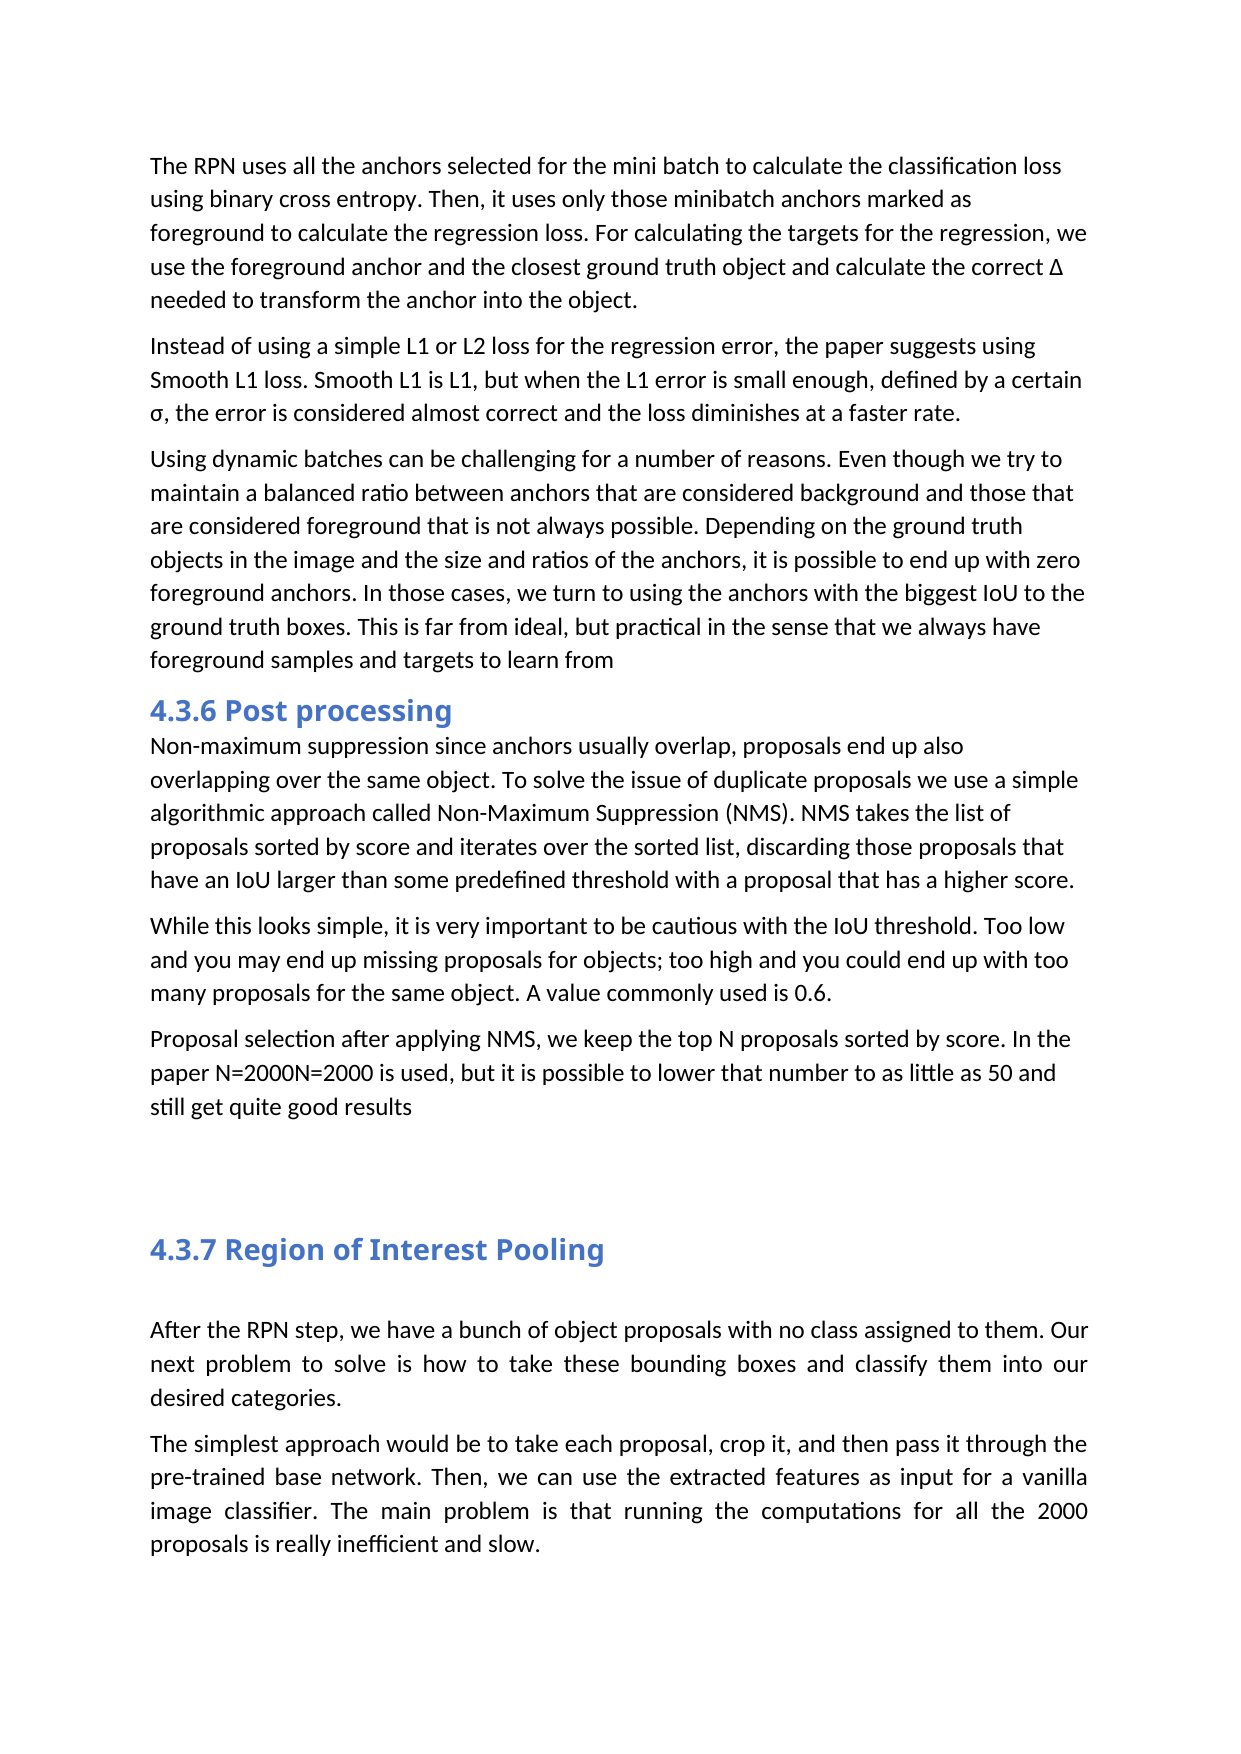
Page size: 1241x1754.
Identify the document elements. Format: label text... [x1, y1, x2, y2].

text Proposal selection after applying NMS, we keep the top N proposals sorted by score. In the paper N=2000N=2000 is used, but it is possible to lower that number to as little as 50 and still get quite good results [150, 1024, 1090, 1121]
text The simplest approach would be to take each proposal, crop it, and then pass it through the pre-trained base network. Then, we can use the extracted features as input for a vanilla image classifier. The main problem is that running the computations for all the 2000 proposals is really inefficient and slow. [150, 1428, 1090, 1559]
subtitle 4.3.6 Post processing [150, 691, 1090, 730]
text While this looks simple, it is very important to be cautious with the IoU threshold. Too low and you may end up missing proposals for objects; too high and you could end up with too many proposals for the same object. A value commonly used is 0.6. [150, 911, 1090, 1008]
subtitle 4.3.7 Region of Interest Pooling [150, 1229, 1090, 1268]
text Non-maximum suppression since anchors usually overlap, proposals end up also overlapping over the same object. To solve the issue of duplicate proposals we use a simple algorithmic approach called Non-Maximum Suppression (NMS). NMS takes the list of proposals sorted by score and iterates over the sorted list, discarding those proposals that have an IoU larger than some predefined threshold with a proposal that has a higher score. [150, 730, 1090, 895]
text Using dynamic batches can be challenging for a number of reasons. Even though we try to maintain a balanced ratio between anchors that are considered background and those that are considered foreground that is not always possible. Depending on the ground truth objects in the image and the size and ratios of the anchors, it is possible to end up with zero foreground anchors. In those cases, we turn to using the anchors with the biggest IoU to the ground truth boxes. This is far from ideal, but practical in the sense that we always have foreground samples and targets to learn from [150, 443, 1090, 675]
text The RPN uses all the anchors selected for the mini batch to calculate the classification loss using binary cross entropy. Then, it uses only those minibatch anchors marked as foreground to calculate the regression loss. For calculating the targets for the regression, we use the foreground anchor and the closest ground truth object and calculate the correct Δ needed to transform the anchor into the object. [150, 150, 1090, 315]
text Instead of using a simple L1 or L2 loss for the regression error, the paper suggests using Smooth L1 loss. Smooth L1 is L1, but when the L1 error is small enough, defined by a certain σ, the error is considered almost correct and the loss diminishes at a faster rate. [150, 330, 1090, 428]
text After the RPN step, we have a bunch of object proposals with no class assigned to them. Our next problem to solve is how to take these bounding boxes and classify them into our desired categories. [150, 1314, 1090, 1412]
